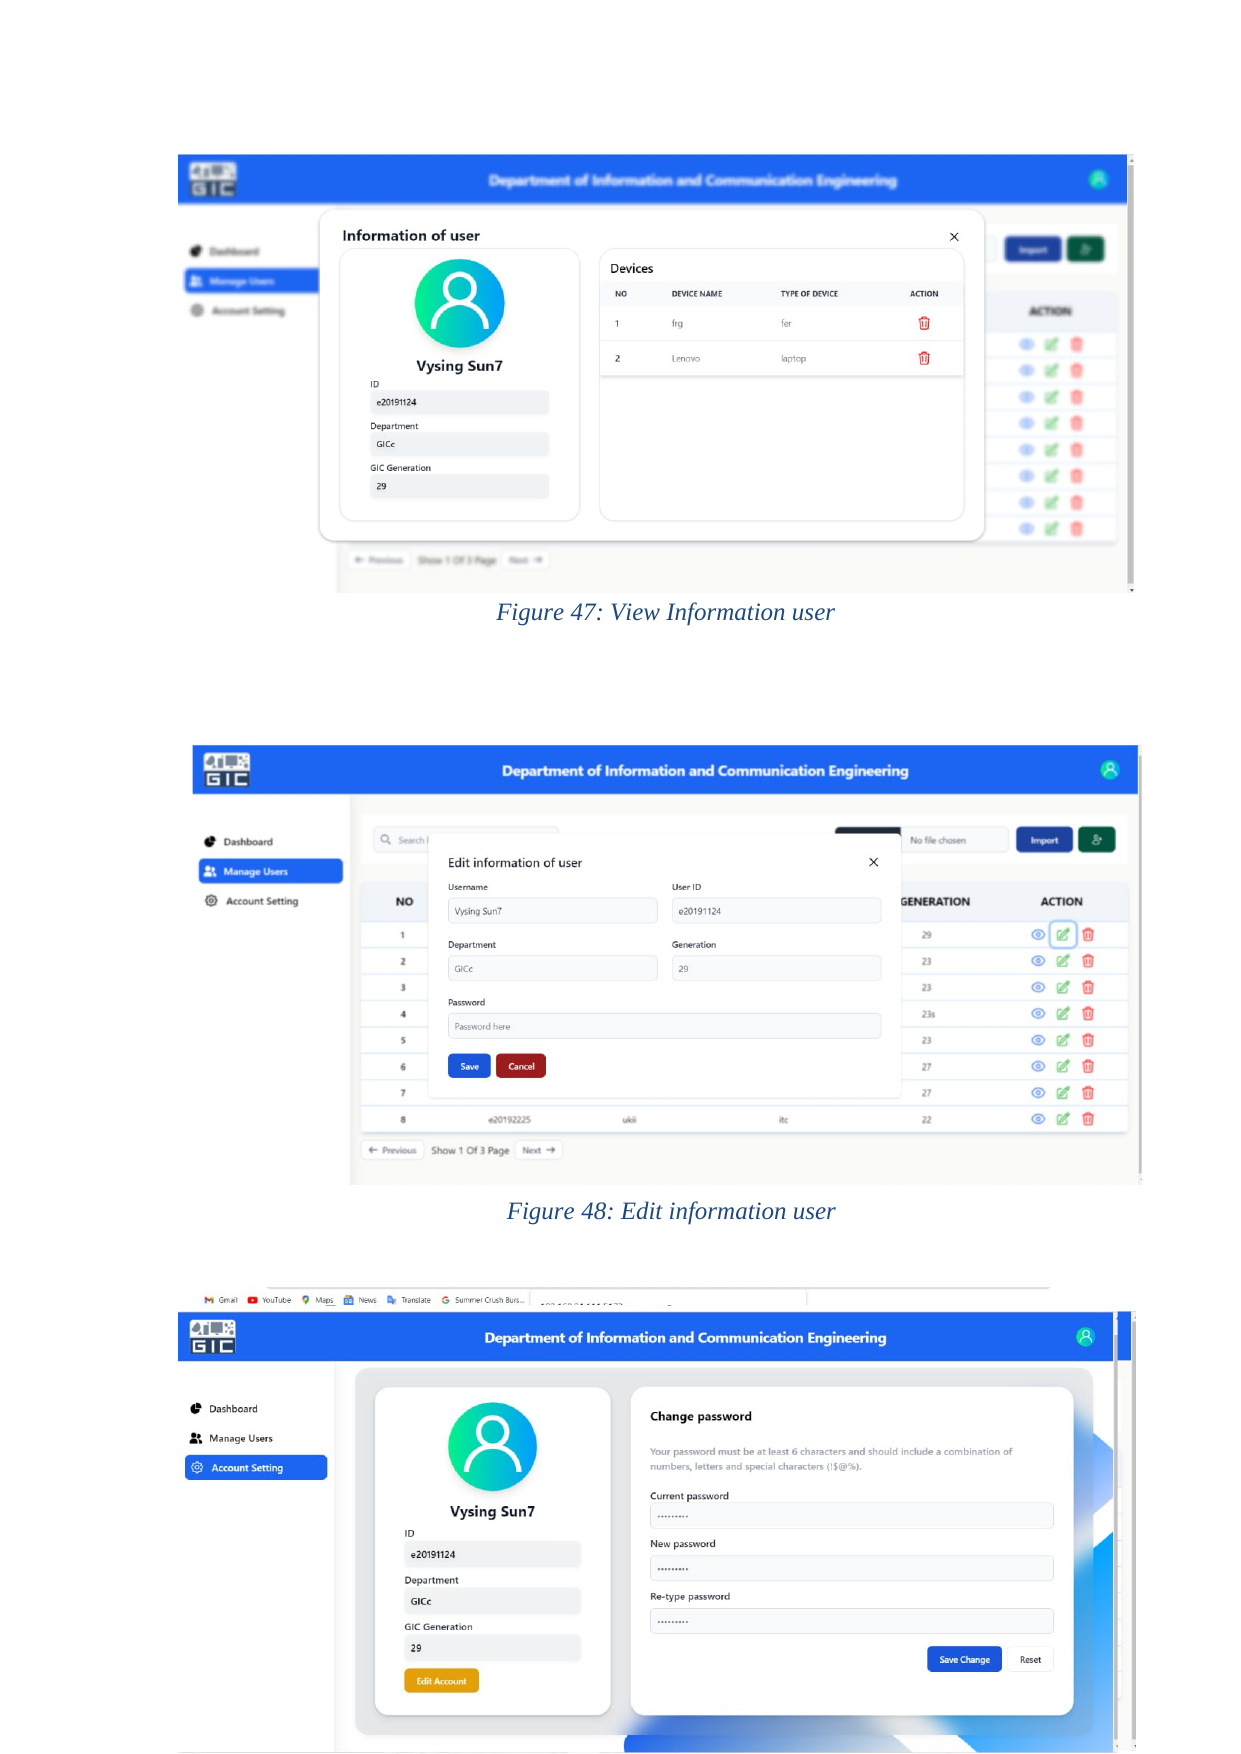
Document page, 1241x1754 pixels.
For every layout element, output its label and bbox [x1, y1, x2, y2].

picture [195, 1287, 1135, 1750]
picture [191, 740, 1142, 1184]
picture [177, 151, 1133, 592]
